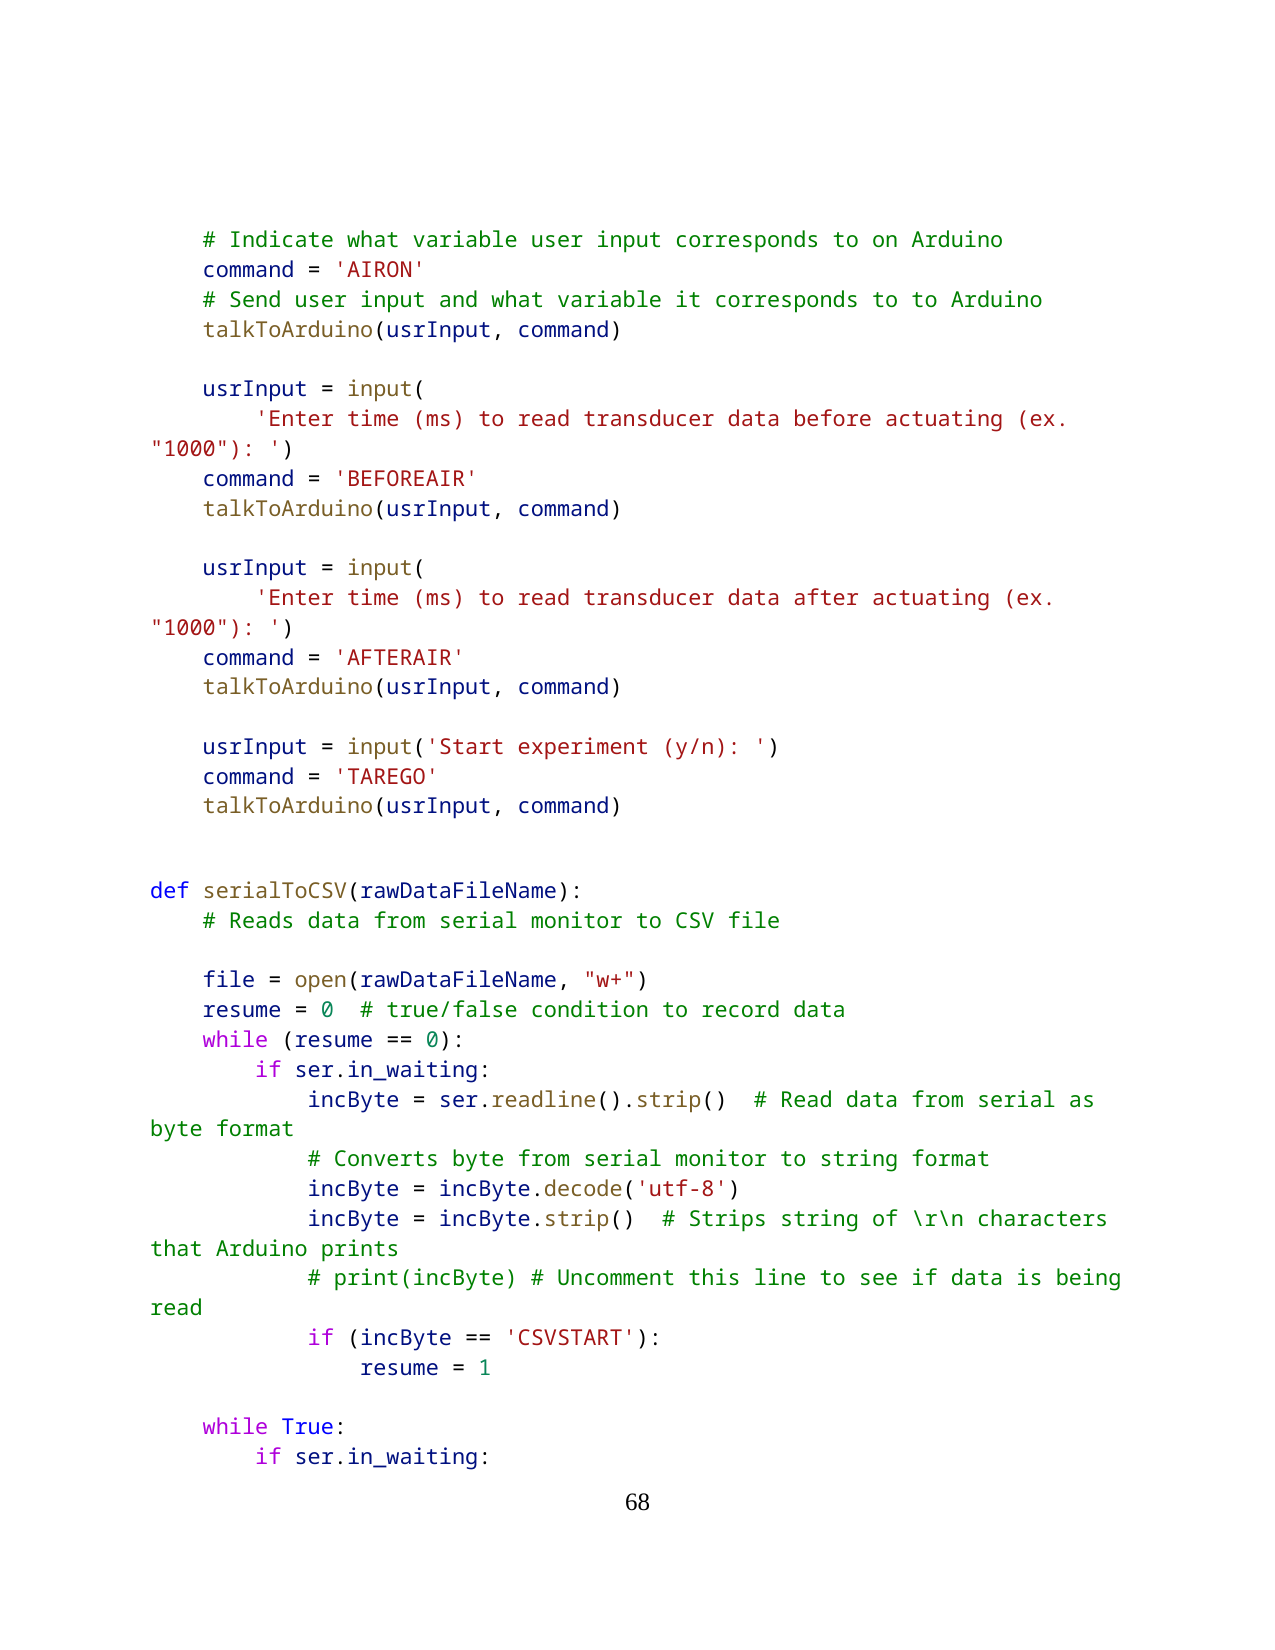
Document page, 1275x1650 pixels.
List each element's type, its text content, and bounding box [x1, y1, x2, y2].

text # print(incByte) # Uncomment this line to see if data is being read [150, 1262, 1125, 1322]
text resume = 1 [150, 1352, 1125, 1382]
text command = 'AIRON' [150, 254, 1125, 284]
text def serialToCSV(rawDataFileName): [150, 875, 1125, 905]
text incByte = ser.readline().strip() # Read data from serial as byte format [150, 1084, 1125, 1143]
text command = 'AFTERAIR' [150, 642, 1125, 671]
text command = 'BEFOREAIR' [150, 463, 1125, 493]
text file = open(rawDataFileName, "w+") [150, 964, 1125, 994]
text 'Enter time (ms) to read transducer data before actuating (ex. "1000"): ') [150, 403, 1125, 463]
text talkToArduino(usrInput, command) [150, 493, 1125, 522]
text command = 'TAREGO' [150, 761, 1125, 791]
text talkToArduino(usrInput, command) [150, 791, 1125, 820]
text resume = 0 # true/false condition to record data [150, 994, 1125, 1024]
text if ser.in_waiting: [150, 1441, 1125, 1471]
text usrInput = input( [150, 552, 1125, 582]
text # Reads data from serial monitor to CSV file [150, 905, 1125, 935]
text talkToArduino(usrInput, command) [150, 671, 1125, 701]
text usrInput = input( [150, 373, 1125, 403]
text # Send user input and what variable it corresponds to to Arduino [150, 284, 1125, 314]
text # Indicate what variable user input corresponds to on Arduino [150, 224, 1125, 254]
text incByte = incByte.strip() # Strips string of \r\n characters that Arduino prints [150, 1203, 1125, 1262]
text if ser.in_waiting: [150, 1054, 1125, 1084]
text incByte = incByte.decode('utf-8') [150, 1173, 1125, 1203]
text while (resume == 0): [150, 1024, 1125, 1054]
text while True: [150, 1411, 1125, 1441]
text usrInput = input('Start experiment (y/n): ') [150, 731, 1125, 761]
text talkToArduino(usrInput, command) [150, 314, 1125, 344]
text if (incByte == 'CSVSTART'): [150, 1322, 1125, 1352]
text 'Enter time (ms) to read transducer data after actuating (ex. "1000"): ') [150, 582, 1125, 642]
text # Converts byte from serial monitor to string format [150, 1143, 1125, 1173]
